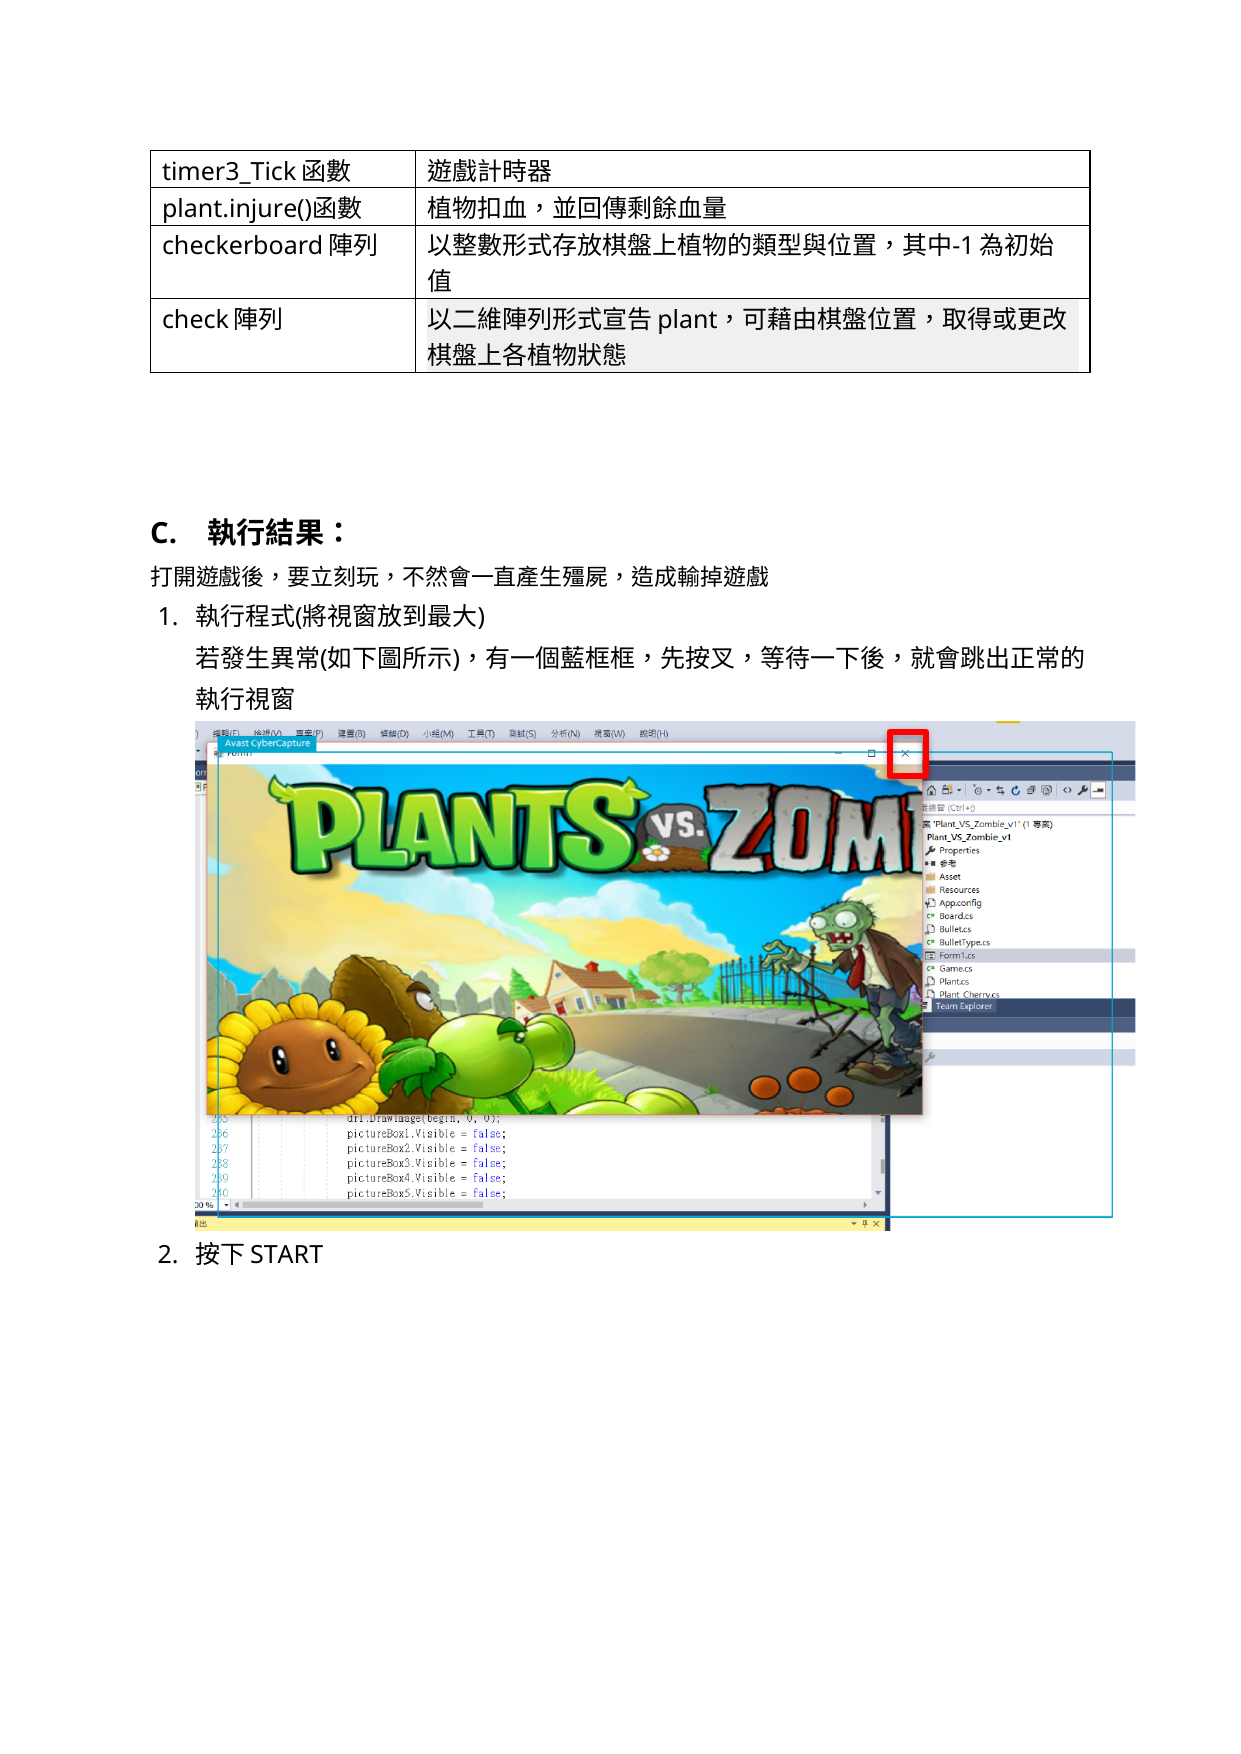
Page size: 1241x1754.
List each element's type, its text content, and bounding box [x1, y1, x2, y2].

list 若發生異常(如下圖所示)，有一個藍框框，先按叉，等待一下後，就會跳出正常的執行視窗 [195, 638, 1090, 716]
table_cell checkerboard陣列 [151, 226, 415, 298]
table_cell plant.injure()函數 [151, 188, 415, 224]
text C. 執行結果： [150, 509, 1090, 552]
text 打開遊戲後，要立刻玩，不然會一直產生殭屍，造成輸掉遊戲 [150, 558, 1090, 592]
list 按下START [157, 1234, 1090, 1271]
table_cell 植物扣血，並回傳剩餘血量 [416, 188, 1089, 224]
list 執行程式(將視窗放到最大) [157, 596, 1090, 633]
table_cell timer3_Tick函數 [151, 151, 415, 187]
table_cell 遊戲計時器 [416, 151, 1089, 187]
picture [195, 721, 1136, 1231]
table_cell 以整數形式存放棋盤上植物的類型與位置，其中-1為初始值 [416, 226, 1089, 298]
table_cell check陣列 [151, 299, 415, 372]
